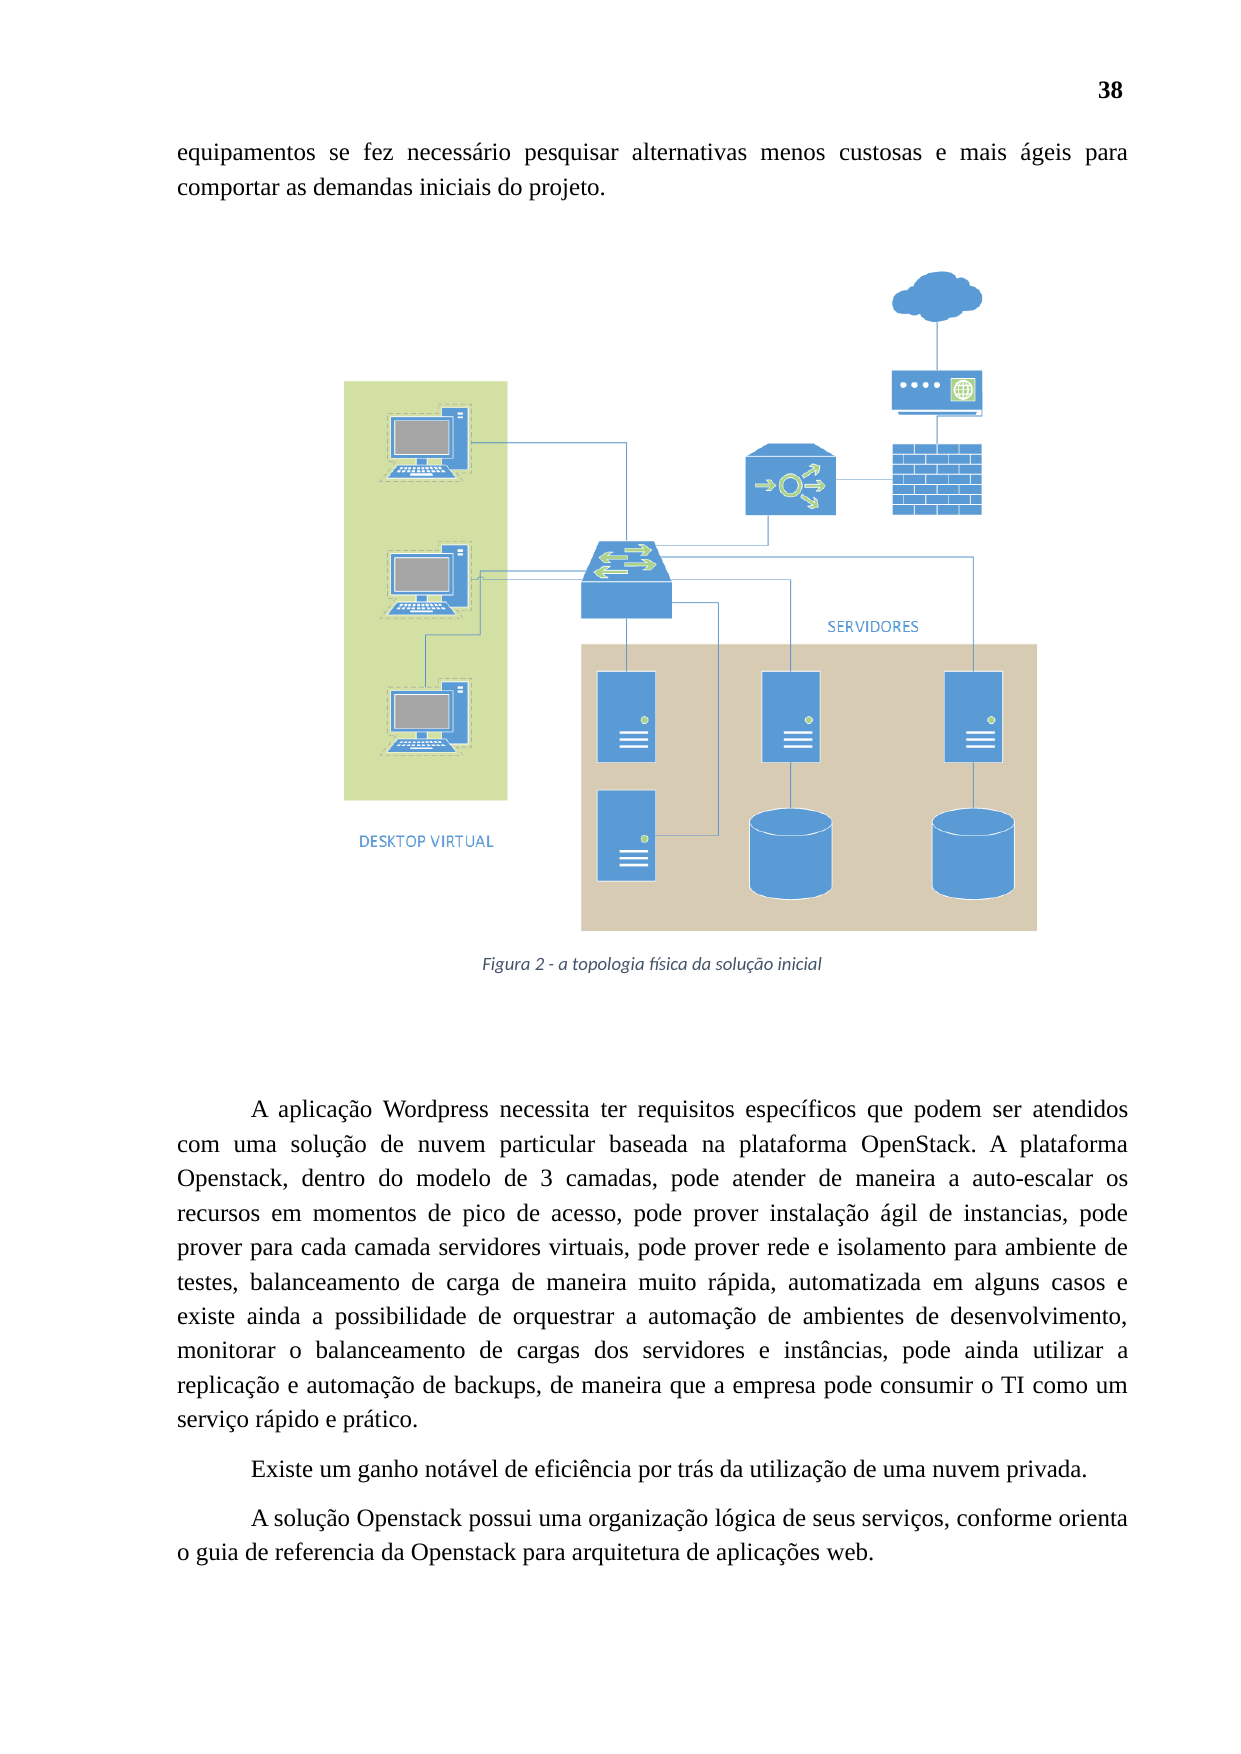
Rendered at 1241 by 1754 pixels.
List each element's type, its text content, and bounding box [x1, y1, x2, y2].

text A solução Openstack possui uma organização lógica de seus serviços, conforme orienta o guia de referencia da Openstack para arquitetura de aplicações web. [177, 1503, 1129, 1566]
text Existe um ganho notável de eficiência por trás da utilização de uma nuvem privada. [177, 1454, 1129, 1482]
picture [342, 269, 1038, 932]
text A aplicação Wordpress necessita ter requisitos específicos que podem ser atendidos com uma solução de nuvem particular baseada na plataforma OpenStack. A plataforma Openstack, dentro do modelo de 3 camadas, pode atender de maneira a auto-escalar os recursos em momentos de pico de acesso, pode prover instalação ágil de instancias, pode prover para cada camada servidores virtuais, pode prover rede e isolamento para ambiente de testes, balanceamento de carga de maneira muito rápida, automatizada em alguns casos e existe ainda a possibilidade de orquestrar a automação de ambientes de desenvolvimento, monitorar o balanceamento de cargas dos servidores e instâncias, pode ainda utilizar a replicação e automação de backups, de maneira que a empresa pode consumir o TI como um serviço rápido e prático. [177, 1094, 1129, 1433]
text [177, 137, 1129, 200]
